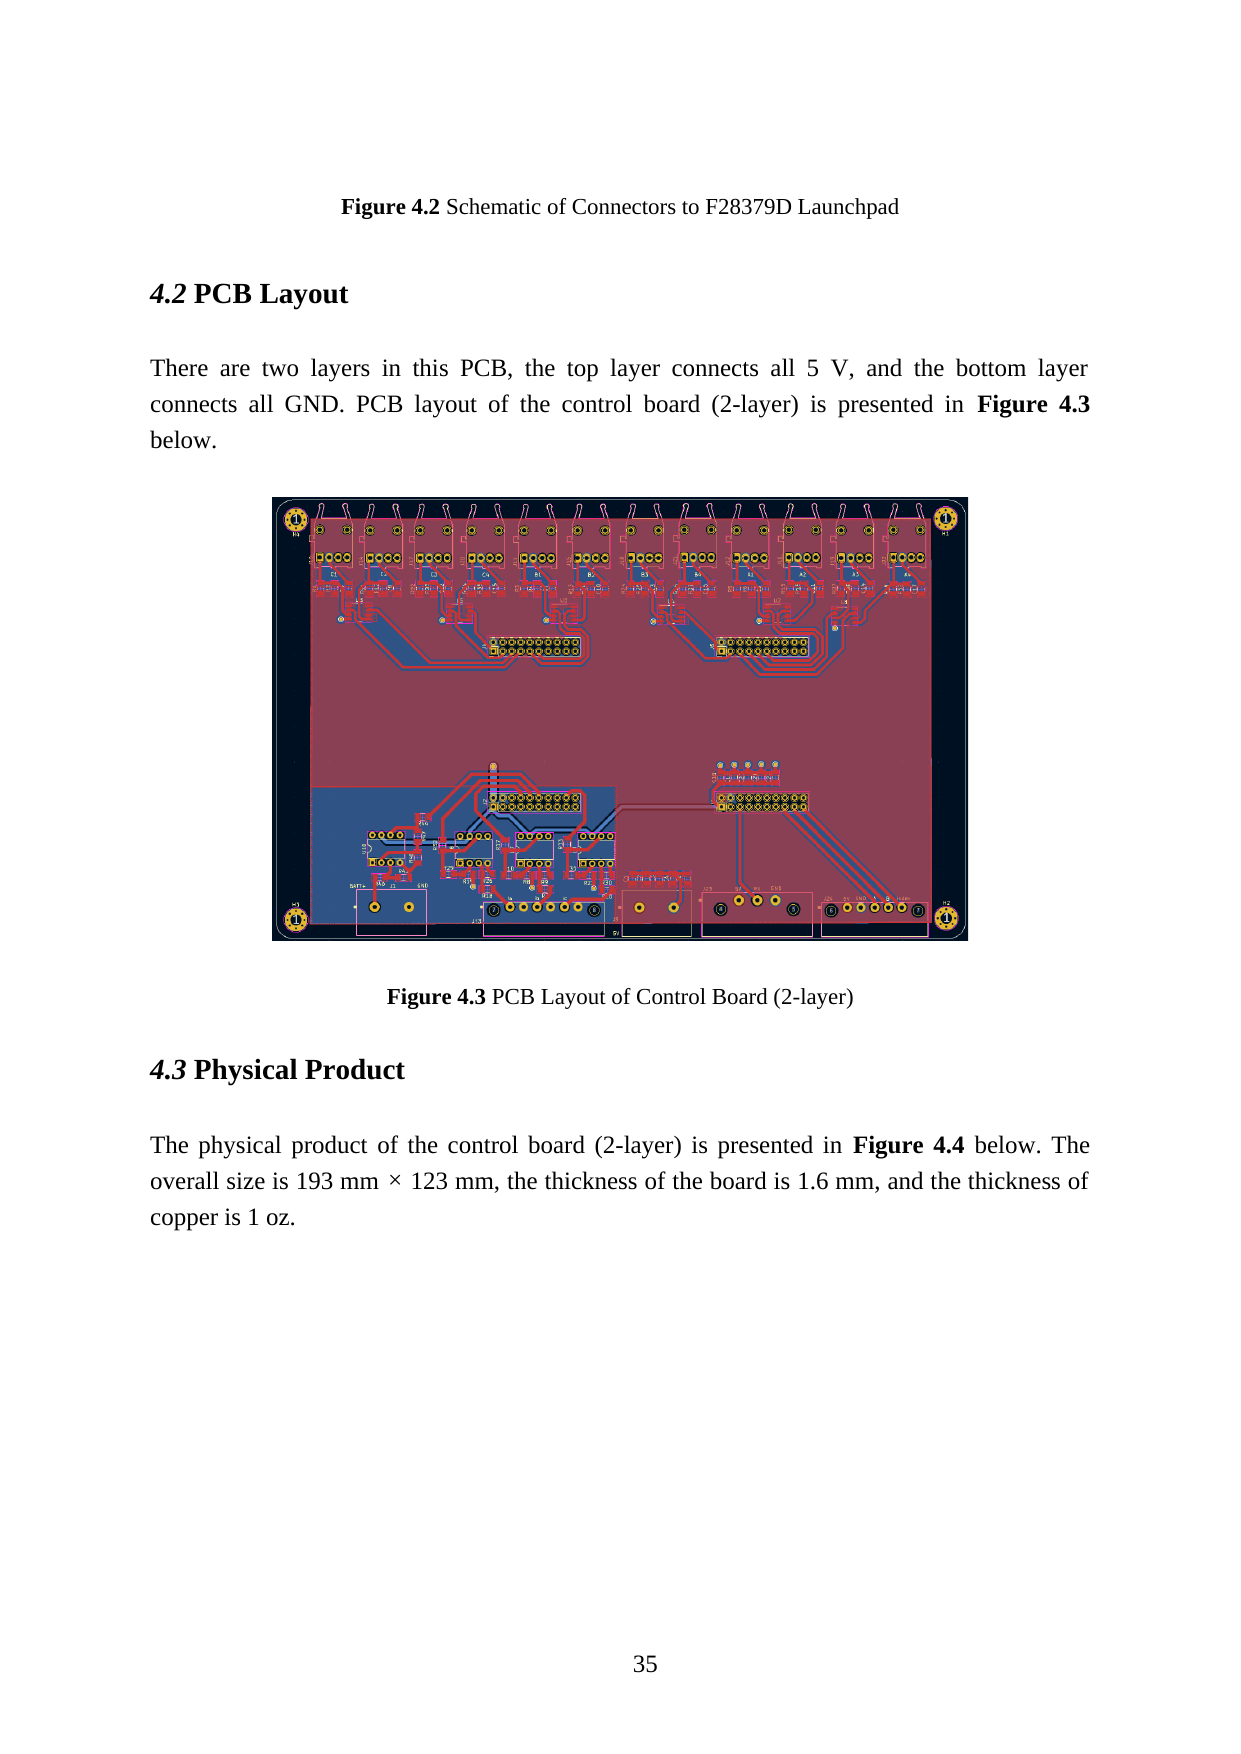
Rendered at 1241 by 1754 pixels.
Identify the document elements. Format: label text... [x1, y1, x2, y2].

text The physical product of the control board (2-layer) is presented in Figure 4.4 below. The overall size is 193 mm 123 mm, the thickness of the board is 1.6 mm, and the thickness of copper is 1 oz. [150, 1130, 1090, 1231]
text Figure 4.3 PCB Layout of Control Board (2-layer) [150, 983, 1090, 1009]
text 4.3 Physical Product [150, 1052, 1090, 1086]
text Figure 4.2 Schematic of Connectors to F28379D Launchpad [150, 193, 1090, 219]
text There are two layers in this PCB, the top layer connects all 5 V, and the bottom layer connects all GND. PCB layout of the control board (2-layer) is presented in Figure 4.3 below. [150, 353, 1090, 454]
text 4.2 PCB Layout [150, 276, 1090, 309]
picture [272, 497, 969, 941]
